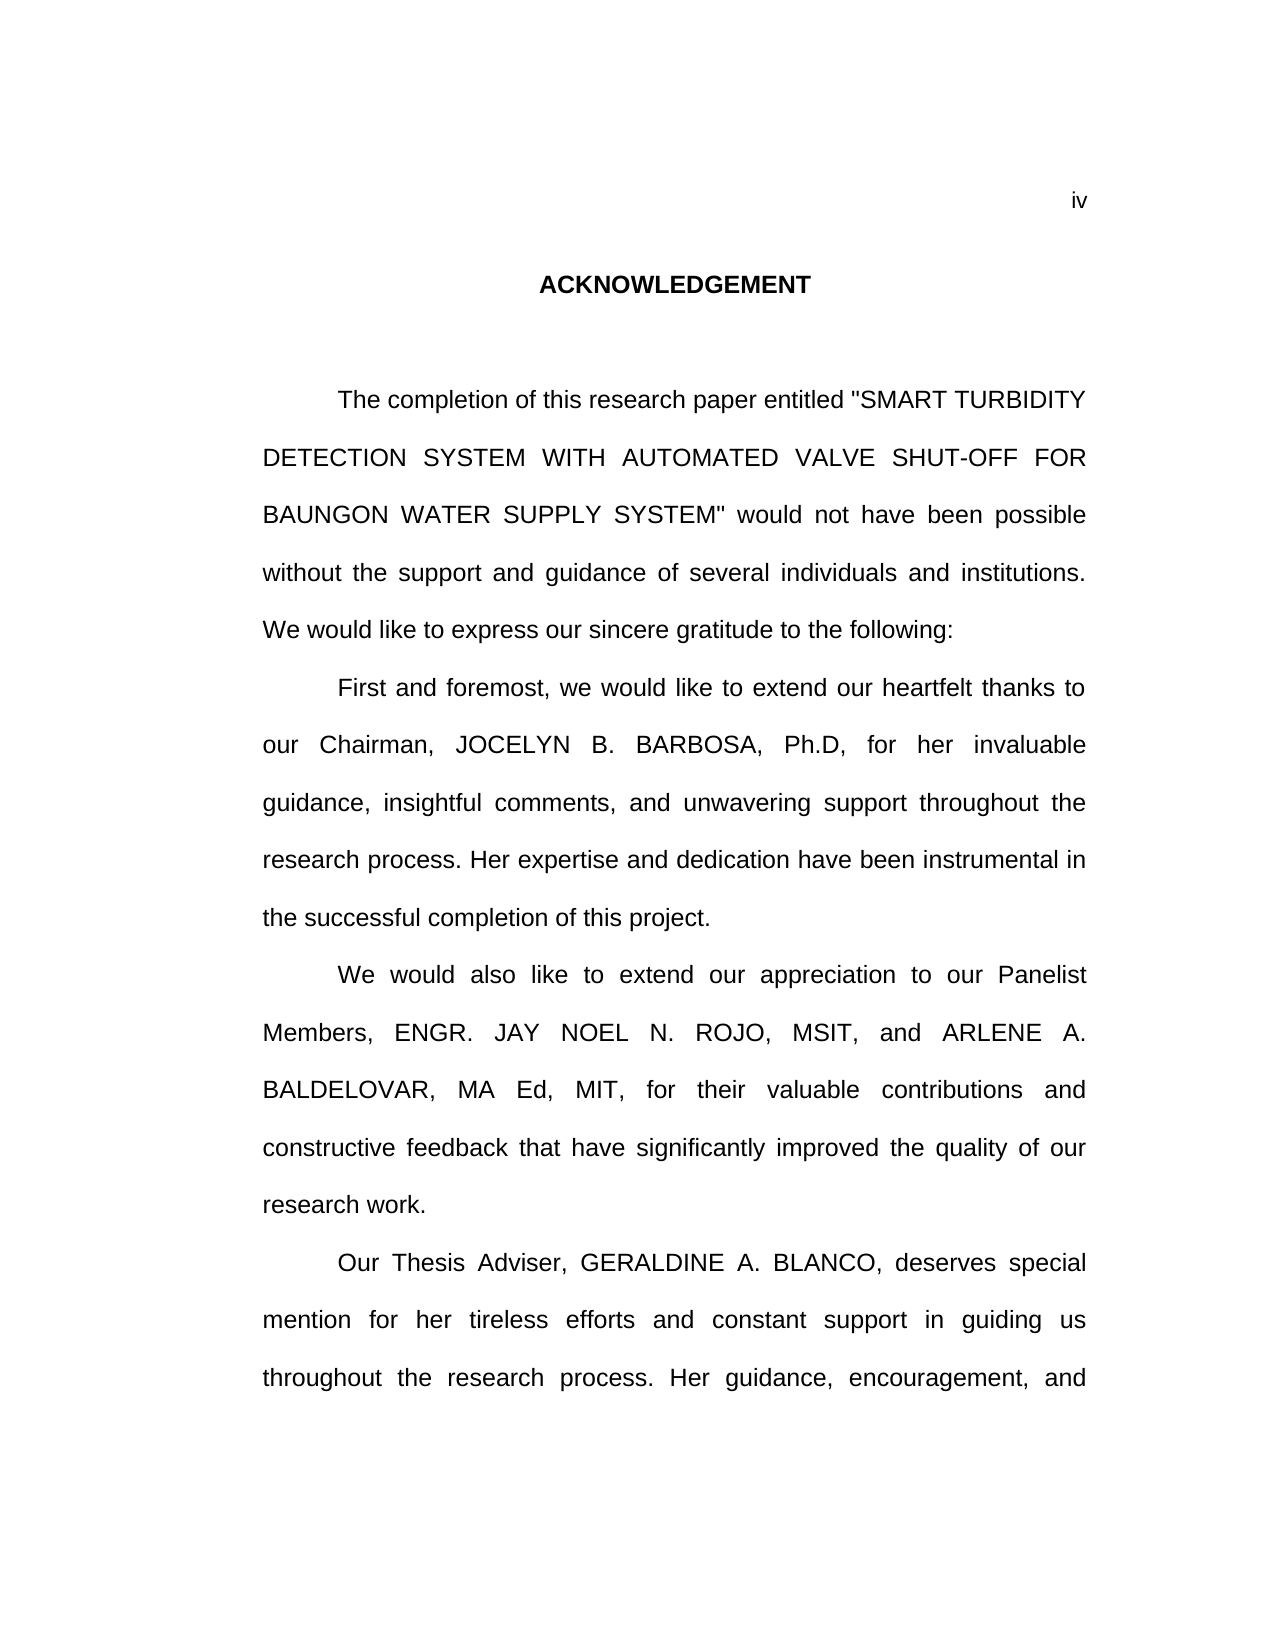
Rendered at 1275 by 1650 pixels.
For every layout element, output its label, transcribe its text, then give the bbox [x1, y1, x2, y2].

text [262, 1247, 1087, 1391]
text We would also like to extend our appreciation to our Panelist Members, ENGR. JAY NOEL N. ROJO, MSIT, and ARLENE A. BALDELOVAR, MA Ed, MIT, for their valuable contributions and constructive feedback that have significantly improved the quality of our research work. [262, 960, 1087, 1219]
text First and foremost, we would like to extend our heartfelt thanks to our Chairman, JOCELYN B. BARBOSA, Ph.D, for her invaluable guidance, insightful comments, and unwavering support throughout the research process. Her expertise and dedication have been instrumental in the successful completion of this project. [262, 672, 1087, 931]
text The completion of this research paper entitled "SMART TURBIDITY DETECTION SYSTEM WITH AUTOMATED VALVE SHUT-OFF FOR BAUNGON WATER SUPPLY SYSTEM" would not have been possible without the support and guidance of several individuals and institutions. We would like to express our sincere gratitude to the following: [262, 385, 1087, 644]
text ACKNOWLEDGEMENT [262, 270, 1087, 299]
